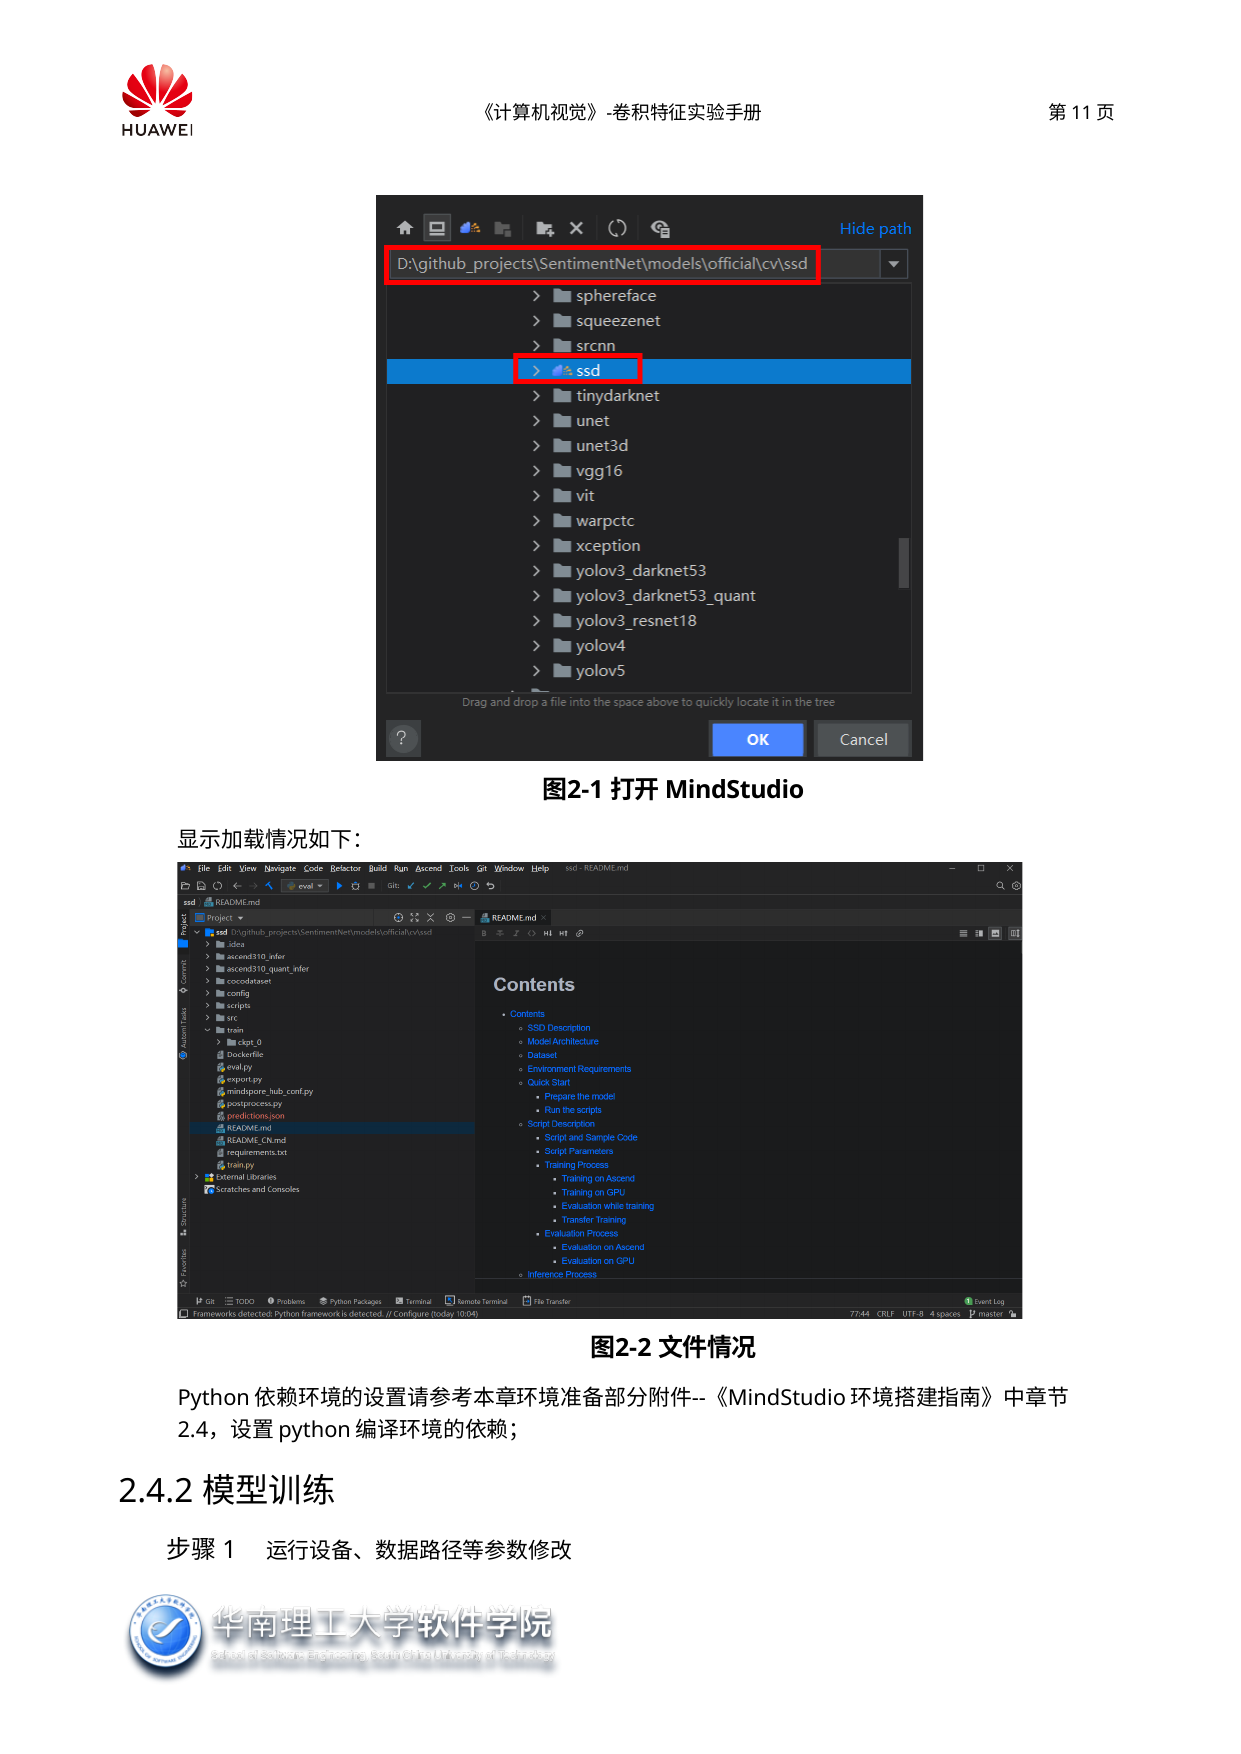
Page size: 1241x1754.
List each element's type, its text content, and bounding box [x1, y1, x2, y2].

subtitle 模型训练 [118, 1464, 1122, 1513]
picture [122, 64, 193, 136]
text Python依赖环境的设置请参考本章环境准备部分附件--《MindStudio环境搭建指南》中章节2.4，设置python编译环境的依赖； [177, 1380, 1122, 1443]
picture [177, 862, 1023, 1319]
picture [376, 195, 924, 761]
text 文件情况 [224, 1327, 1122, 1363]
text 运行设备、数据路径等参数修改 [236, 1529, 1122, 1566]
text 显示加载情况如下： [177, 822, 1122, 854]
text 打开MindStudio [224, 769, 1122, 806]
picture [127, 1594, 557, 1672]
